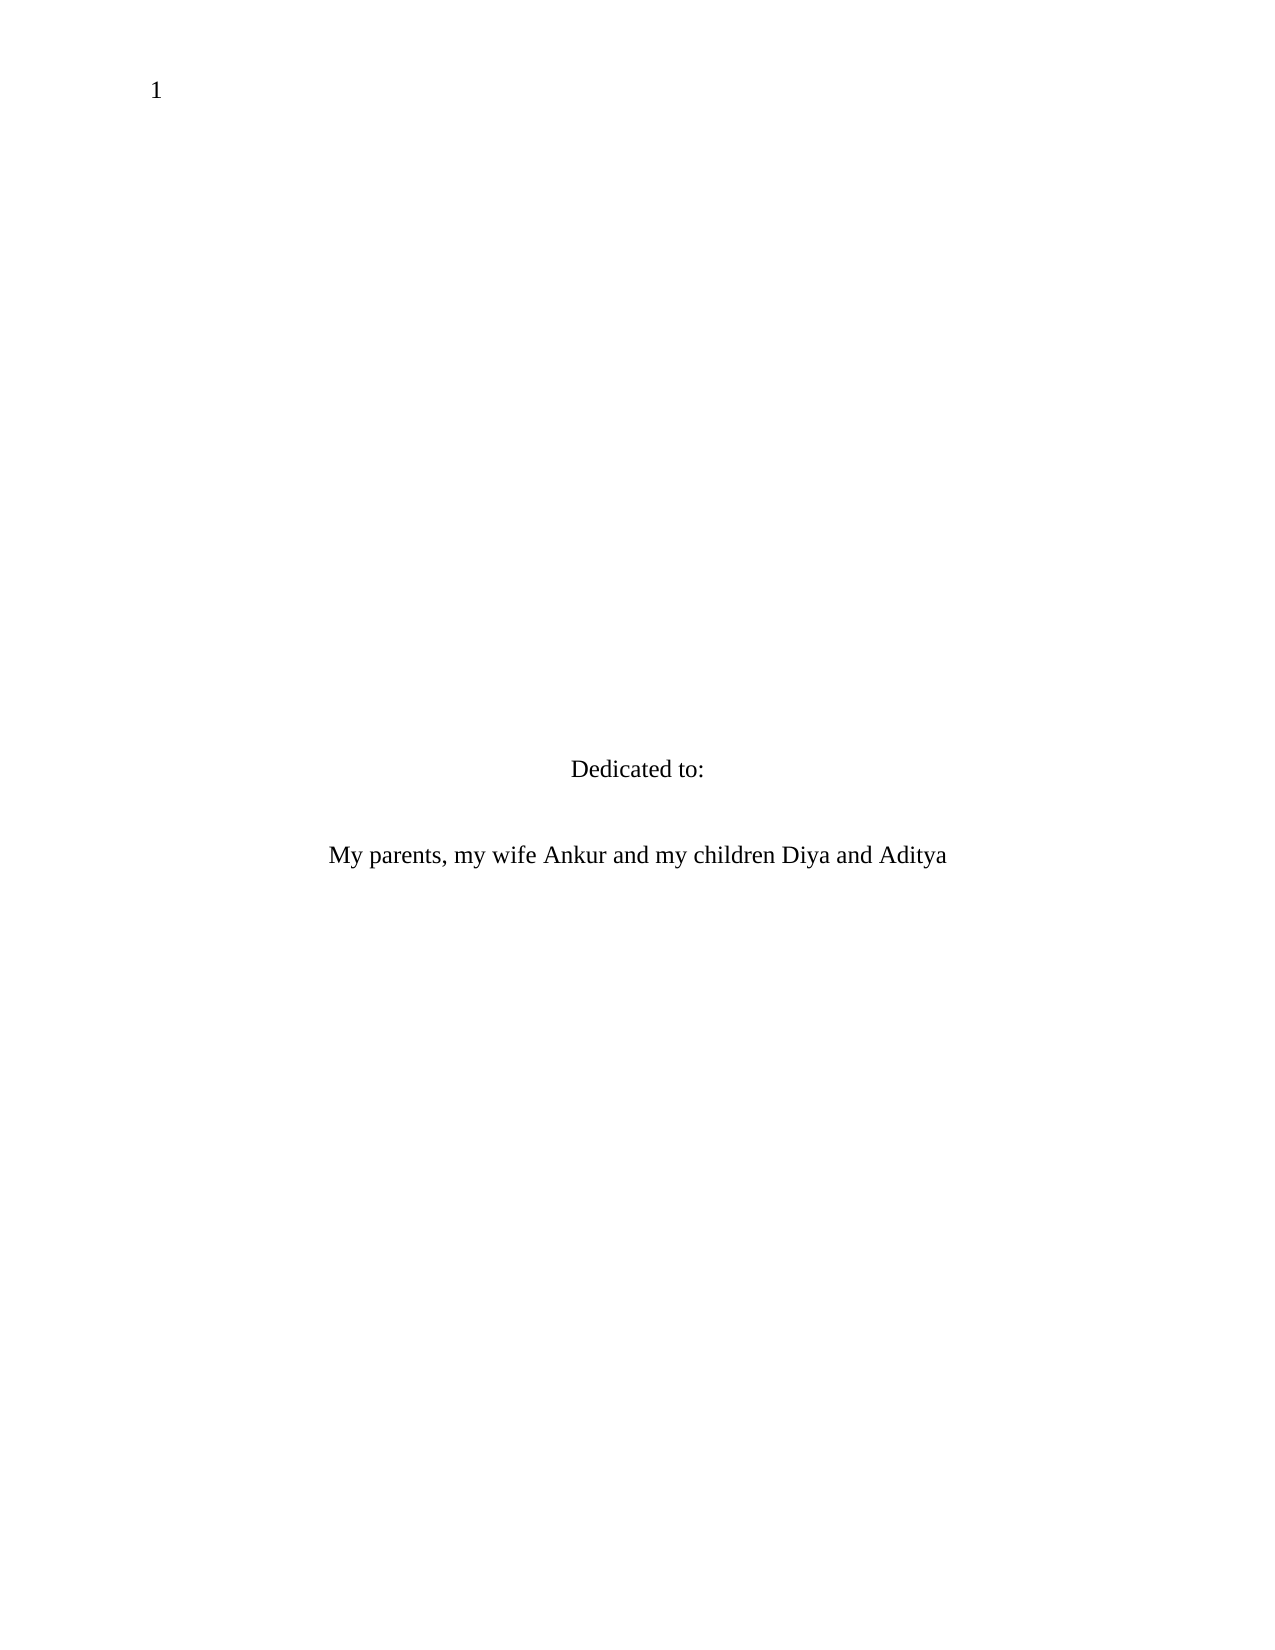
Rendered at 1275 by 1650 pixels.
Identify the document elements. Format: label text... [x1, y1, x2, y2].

text My parents, my wife Ankur and my children Diya and Aditya [150, 840, 1125, 869]
text Dedicated to: [150, 754, 1125, 782]
